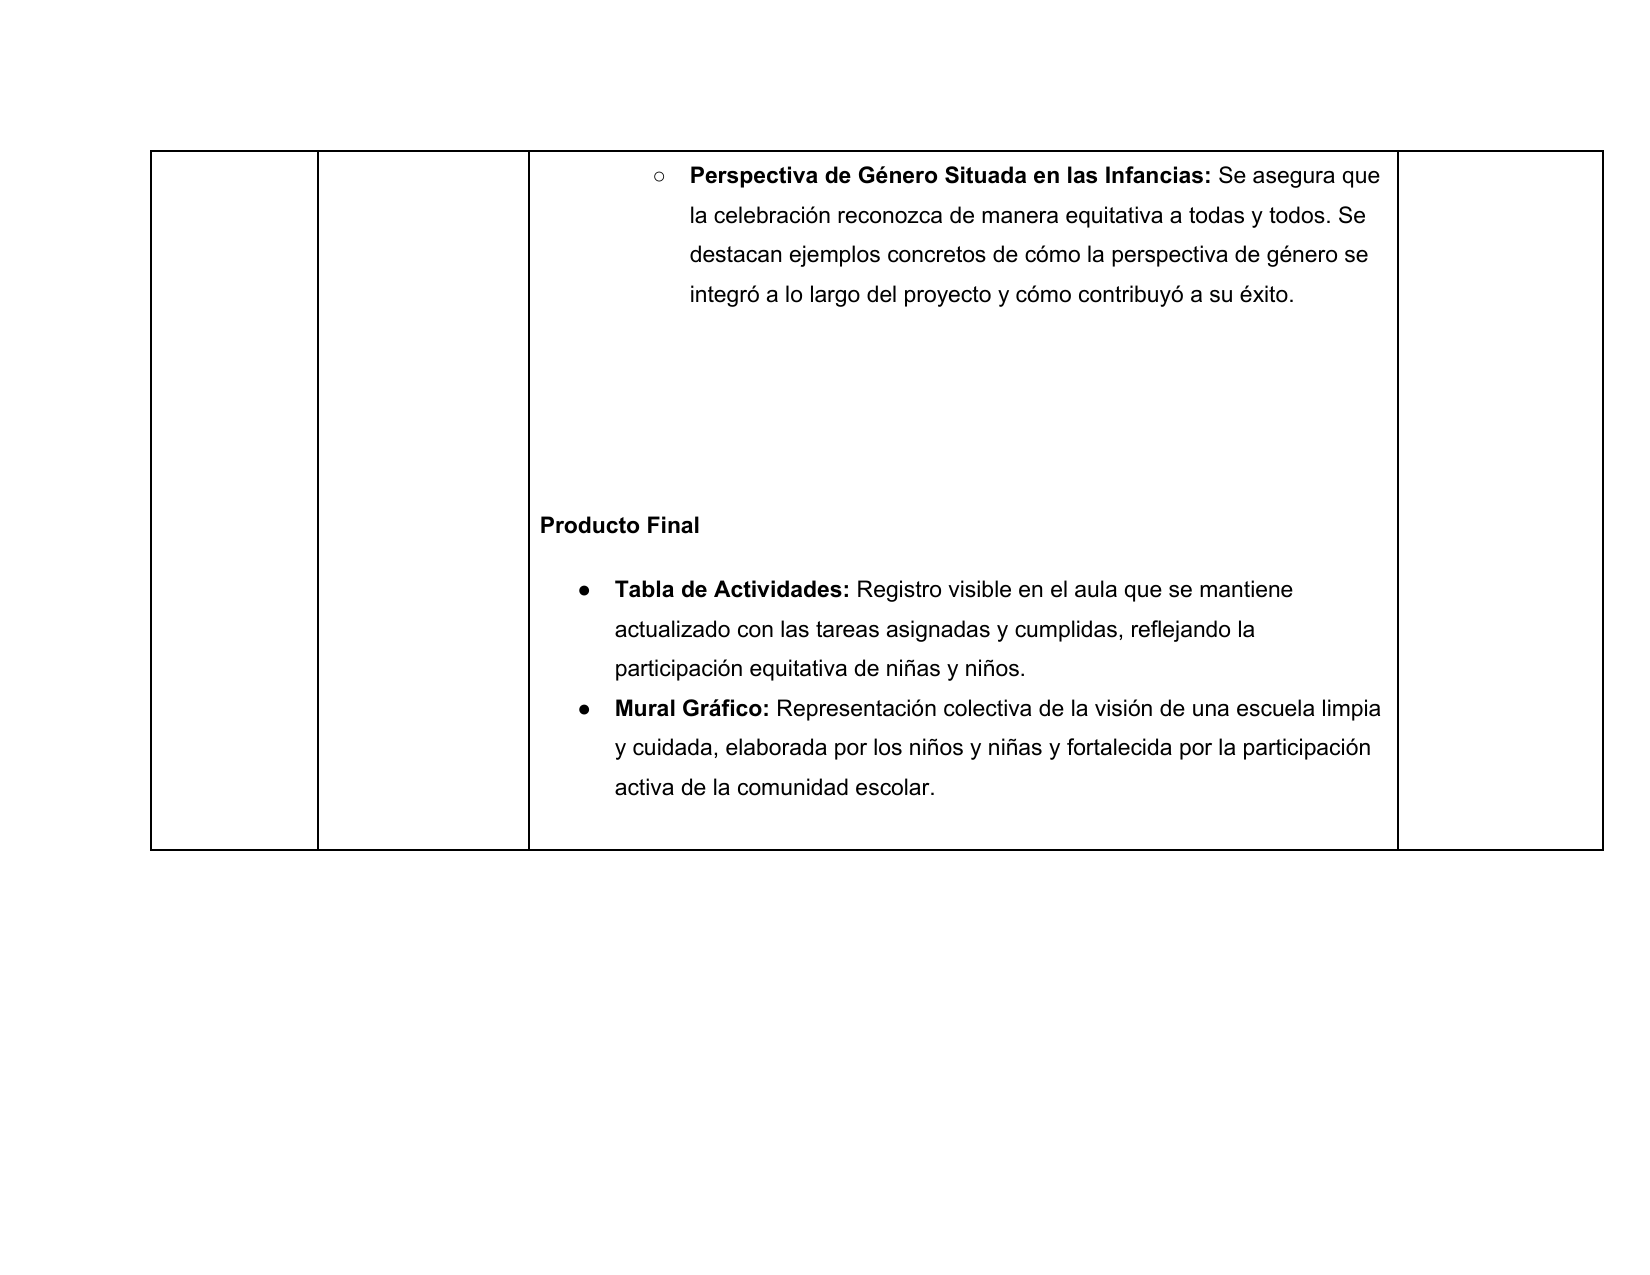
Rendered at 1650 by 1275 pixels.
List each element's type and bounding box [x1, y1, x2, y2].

table_cell [319, 152, 528, 849]
